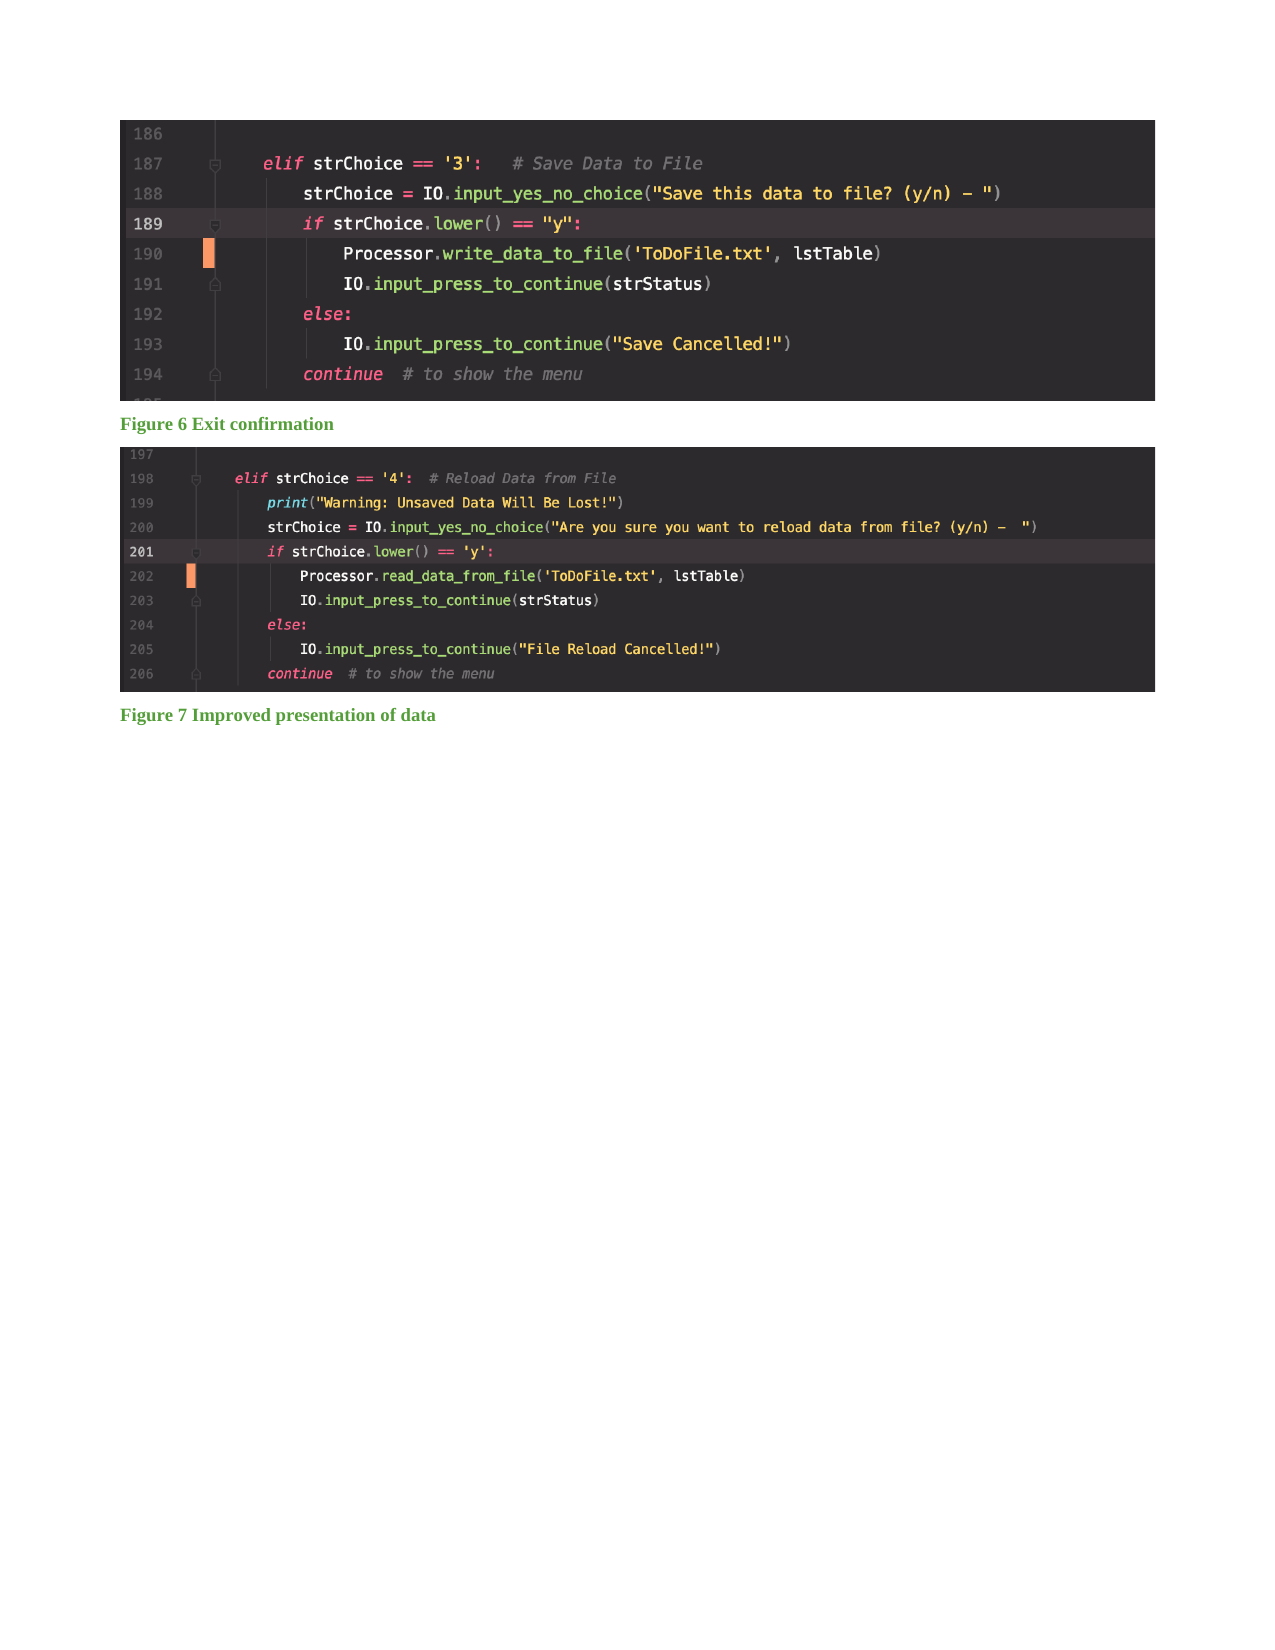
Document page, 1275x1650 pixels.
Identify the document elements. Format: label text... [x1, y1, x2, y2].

picture [120, 120, 1155, 401]
text Figure 7 Improved presentation of data [120, 704, 1155, 726]
text Figure 6 Exit confirmation [120, 413, 1155, 435]
picture [120, 447, 1155, 692]
